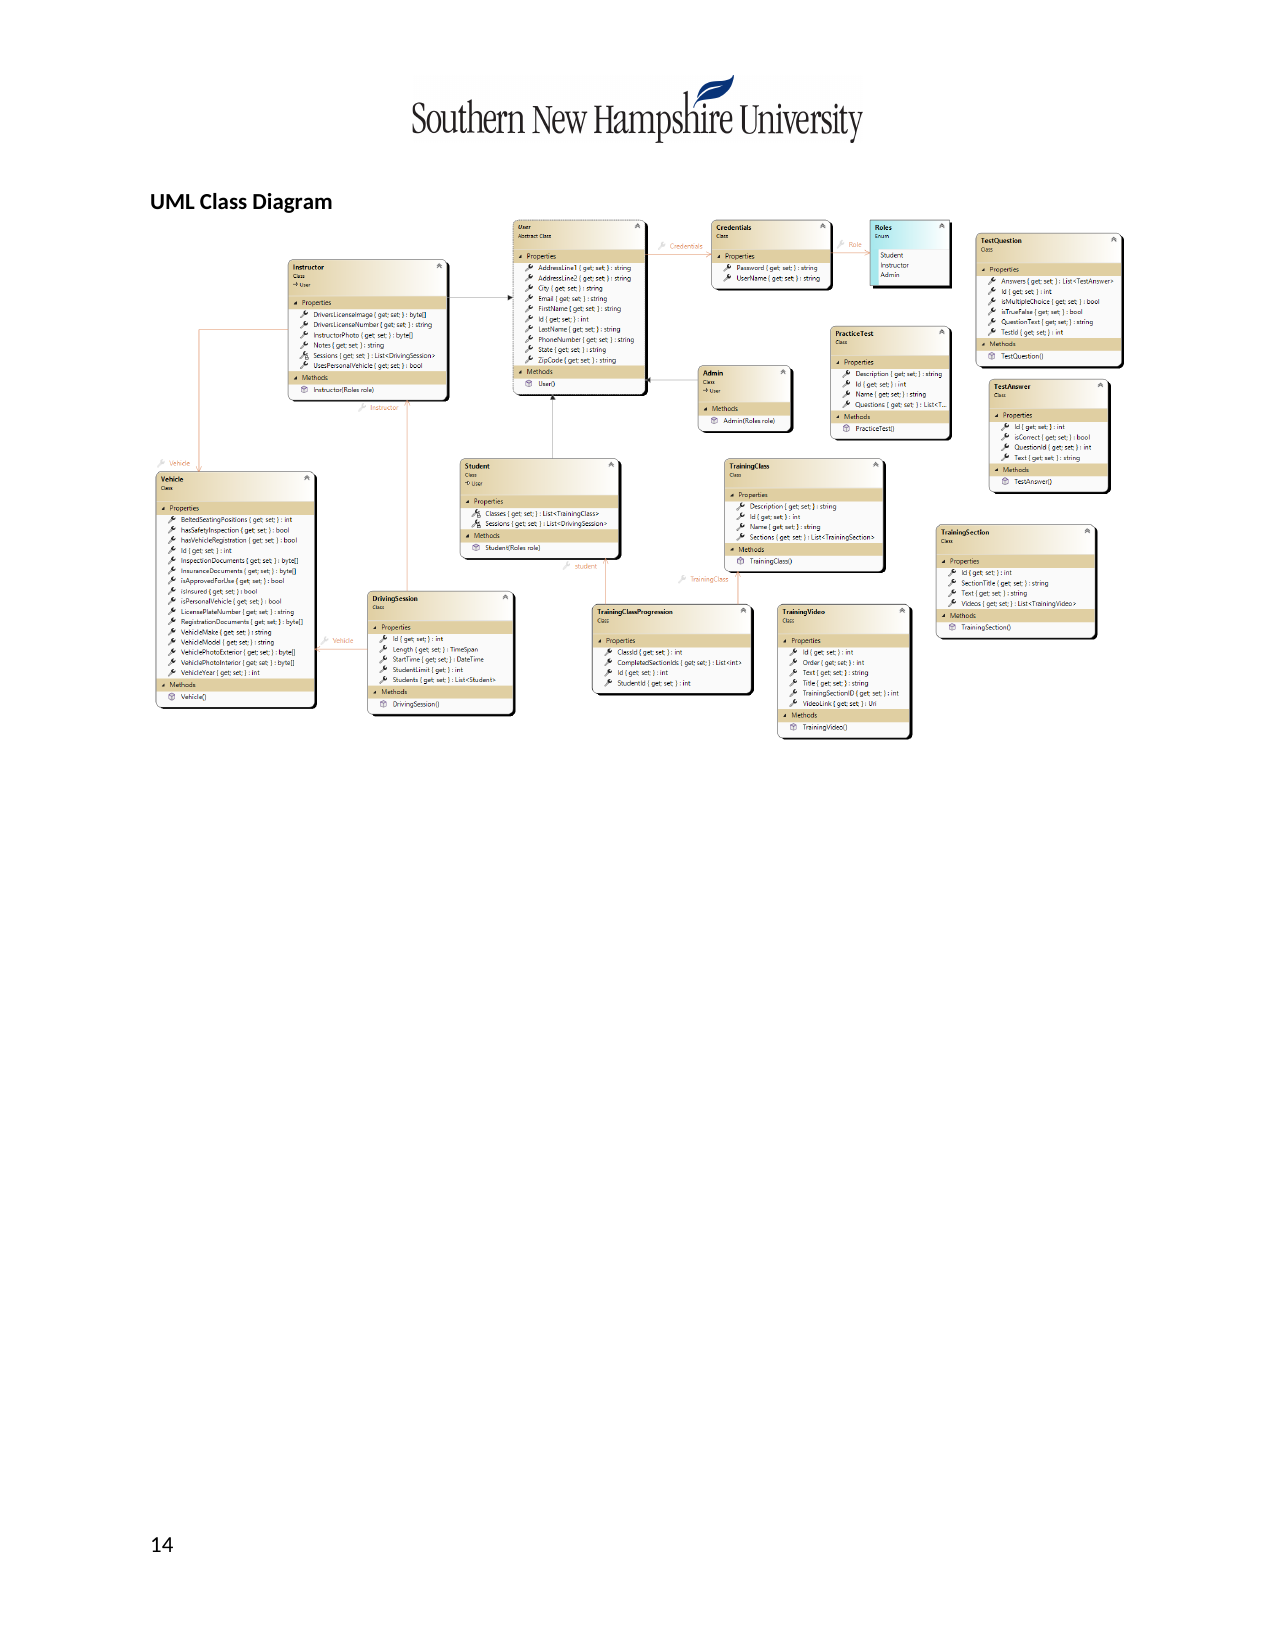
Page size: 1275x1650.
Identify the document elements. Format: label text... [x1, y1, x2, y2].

subtitle UML Class Diagram [150, 187, 1125, 215]
picture [150, 215, 1125, 742]
picture [412, 75, 863, 143]
